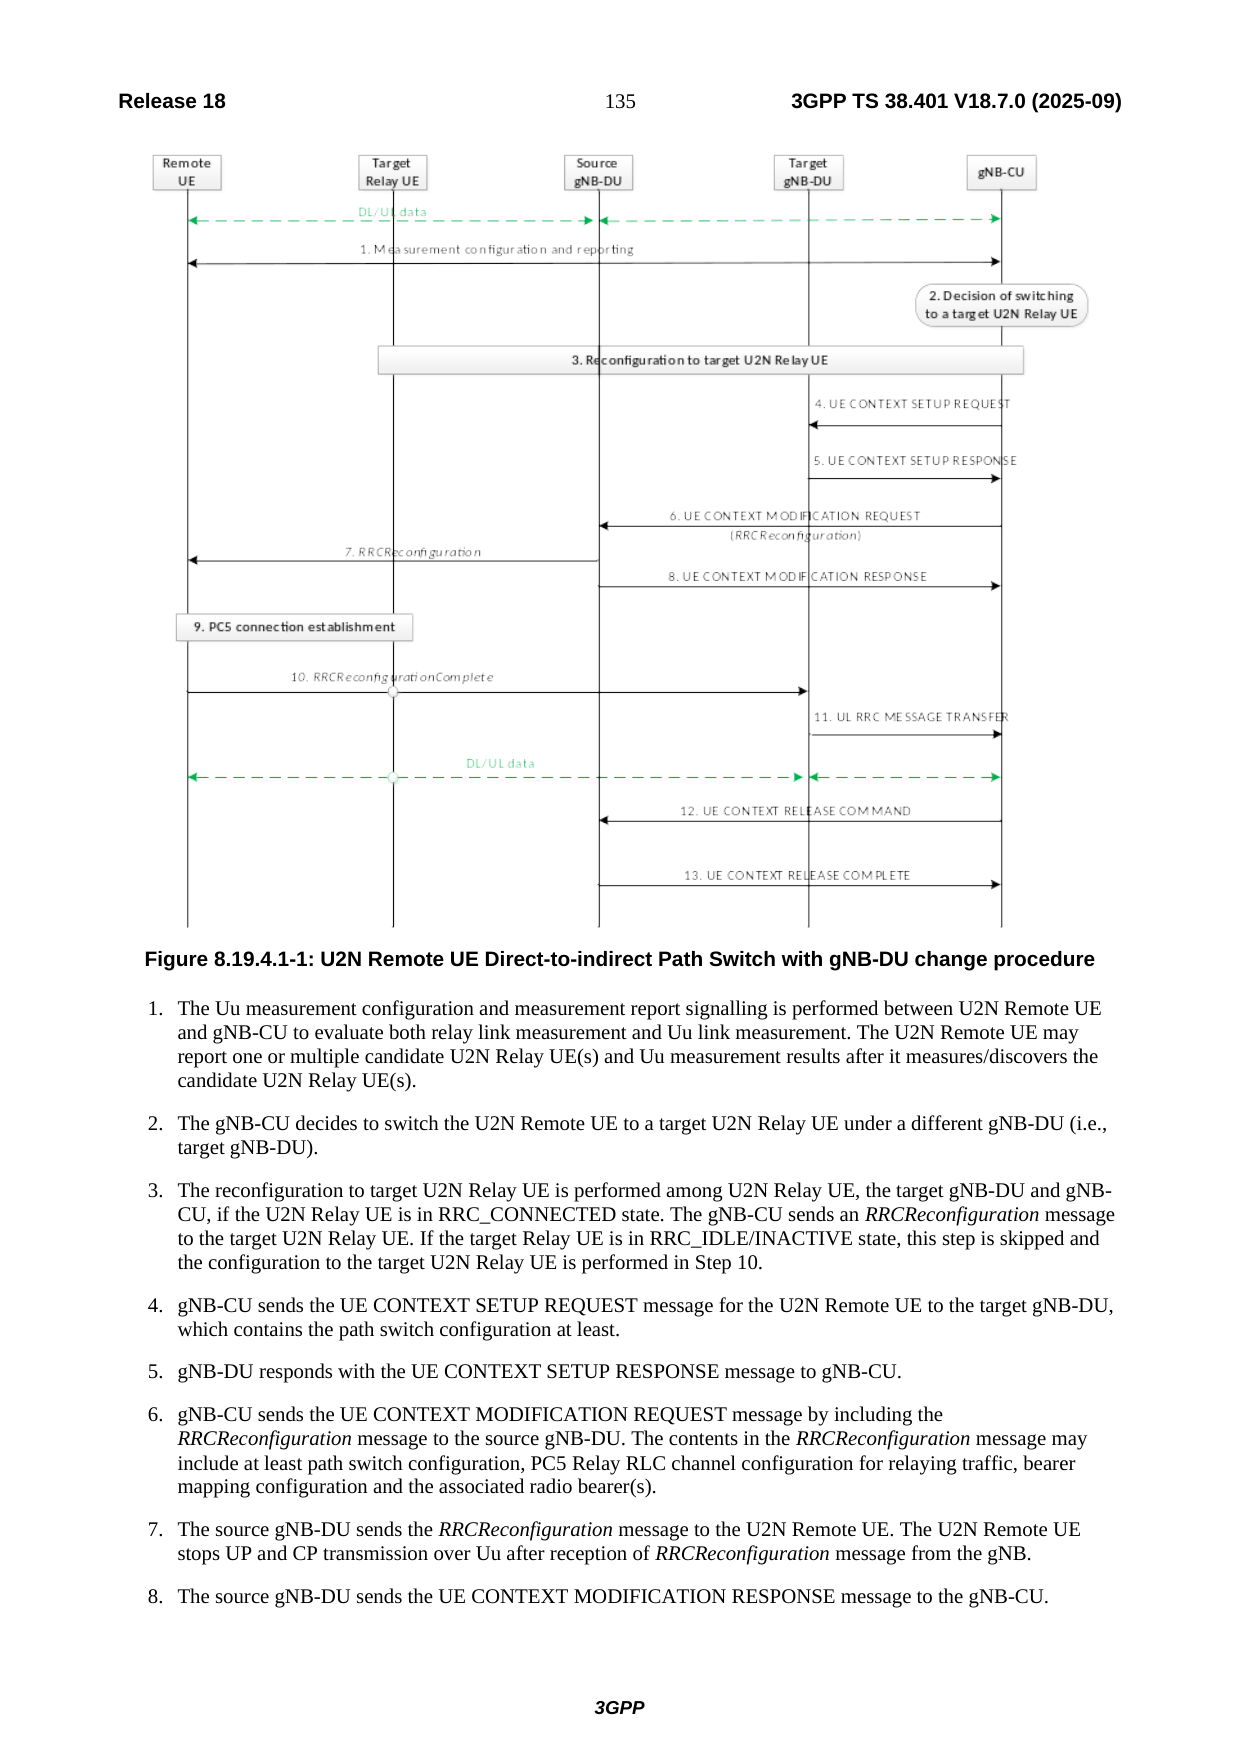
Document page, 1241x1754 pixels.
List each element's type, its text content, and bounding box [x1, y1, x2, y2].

text Figure 8.19.4.1-1: U2N Remote UE Direct-to-indirect Path Switch with gNB-DU change procedure [118, 947, 1122, 971]
text 4. gNB-CU sends the UE CONTEXT SETUP REQUEST message for the U2N Remote UE to the target gNB-DU, which contains the path switch configuration at least. [148, 1293, 1122, 1341]
text 5. gNB-DU responds with the UE CONTEXT SETUP RESPONSE message to gNB-CU. [148, 1359, 1122, 1383]
text 3. The reconfiguration to target U2N Relay UE is performed among U2N Relay UE, the target gNB-DU and gNB-CU, if the U2N Relay UE is in RRC_CONNECTED state. The gNB-CU sends an RRCReconfiguration message to the target U2N Relay UE. If the target Relay UE is in RRC_IDLE/INACTIVE state, this step is skipped and the configuration to the target U2N Relay UE is performed in Step 10. [148, 1178, 1122, 1274]
text 1. The Uu measurement configuration and measurement report signalling is performed between U2N Remote UE and gNB-CU to evaluate both relay link measurement and Uu link measurement. The U2N Remote UE may report one or multiple candidate U2N Relay UE(s) and Uu measurement results after it measures/discovers the candidate U2N Relay UE(s). [148, 996, 1122, 1092]
text 7. The source gNB-DU sends the RRCReconfiguration message to the U2N Remote UE. The U2N Remote UE stops UP and CP transmission over Uu after reception of RRCReconfiguration message from the gNB. [148, 1517, 1122, 1565]
text 8. The source gNB-DU sends the UE CONTEXT MODIFICATION RESPONSE message to the gNB-CU. [148, 1584, 1122, 1608]
text 6. gNB-CU sends the UE CONTEXT MODIFICATION REQUEST message by including the RRCReconfiguration message to the source gNB-DU. The contents in the RRCReconfiguration message may include at least path switch configuration, PC5 Relay RLC channel configuration for relaying traffic, bearer mapping configuration and the associated radio bearer(s). [148, 1402, 1122, 1498]
text 2. The gNB-CU decides to switch the U2N Remote UE to a target U2N Relay UE under a different gNB-DU (i.e., target gNB-DU). [148, 1111, 1122, 1159]
